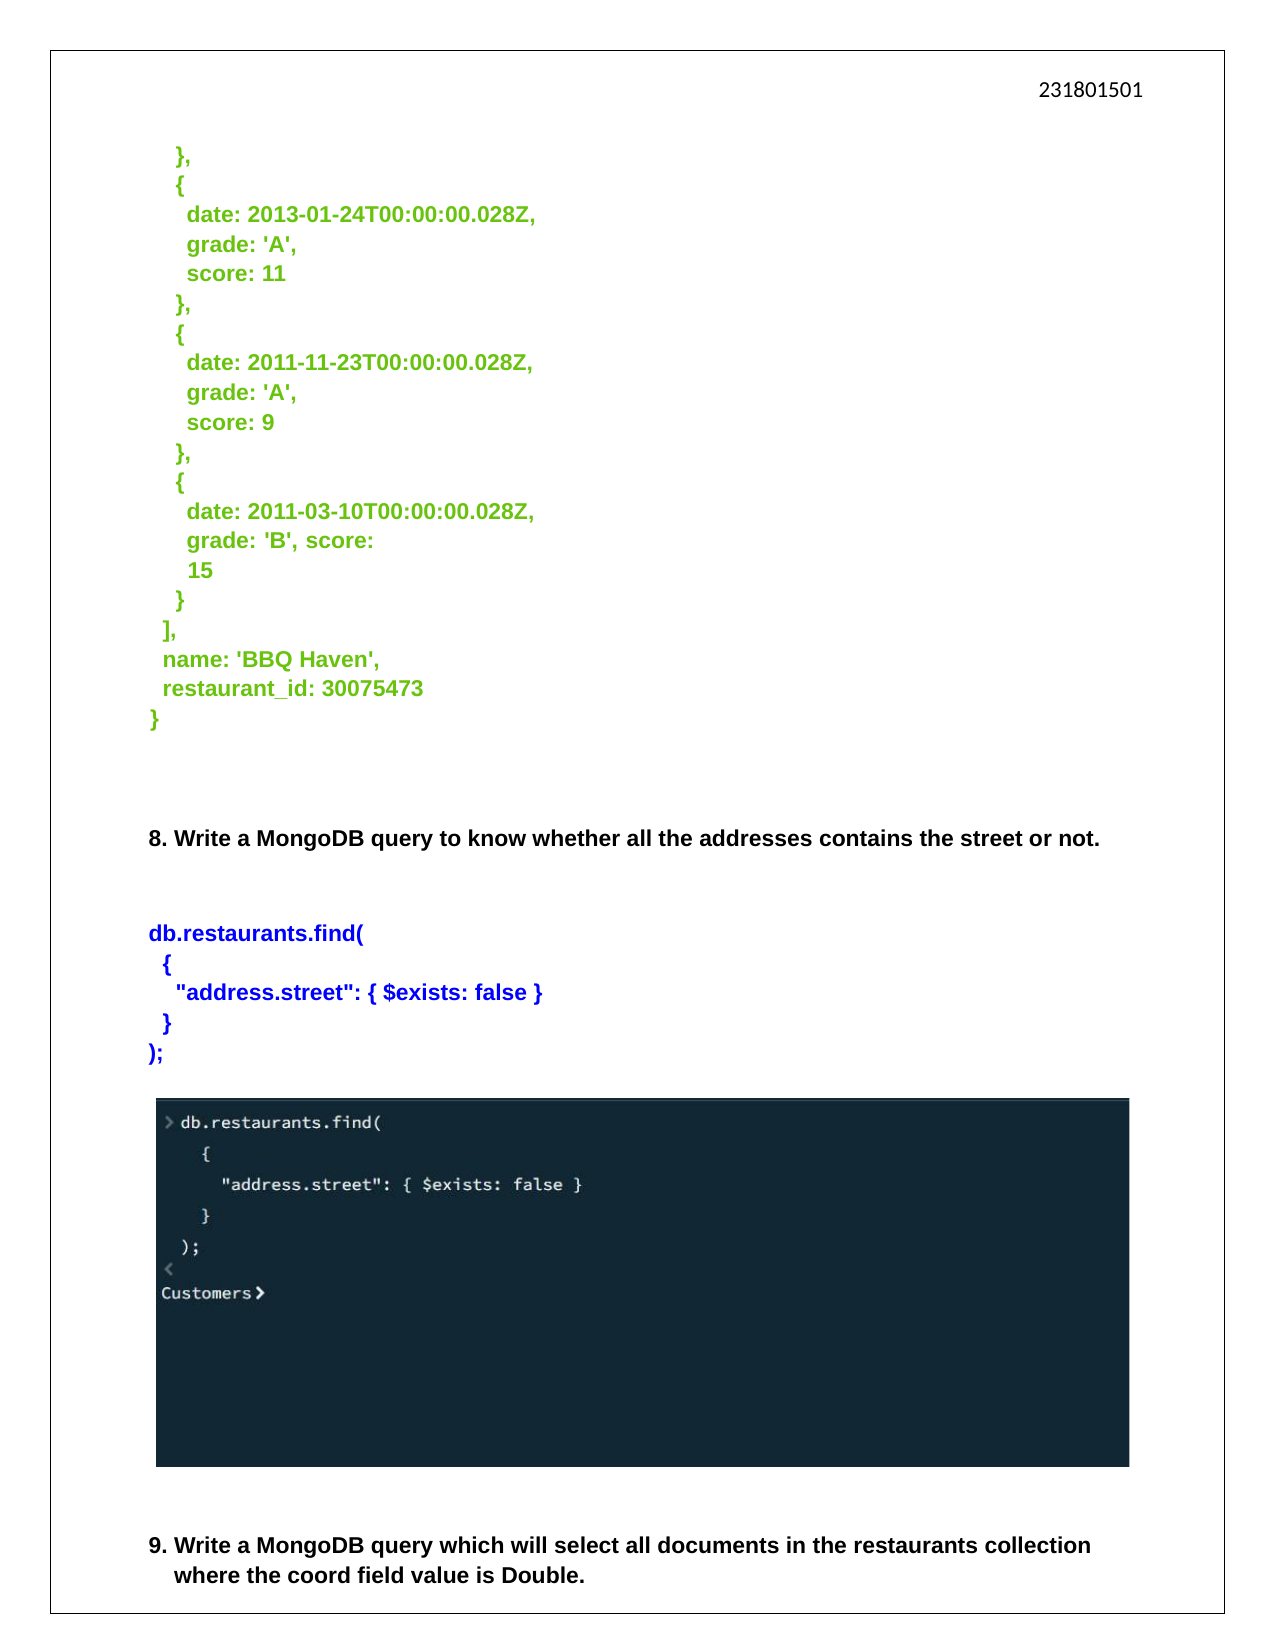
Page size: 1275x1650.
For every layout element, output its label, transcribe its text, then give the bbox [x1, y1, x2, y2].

text grade: 'B', score: 15 [186, 527, 374, 583]
text restaurant_id: 30075473 [162, 675, 543, 702]
text date: 2011-11-23T00:00:00.028Z, [186, 349, 543, 376]
text } [175, 586, 543, 613]
list Write a MongoDB query which will select all documents in the restaurants collection where the coord field value is Double. [148, 1532, 1125, 1588]
text grade: 'A', [186, 379, 543, 405]
text date: 2013-01-24T00:00:00.028Z, [186, 201, 543, 227]
text ], [162, 616, 543, 642]
text score: 9 [186, 409, 543, 435]
text db.restaurants.find( [148, 920, 1135, 946]
text { [175, 468, 543, 494]
list Write a MongoDB query to know whether all the addresses contains the street or not. [148, 825, 1125, 852]
text ); [148, 1039, 1135, 1065]
text score: 11 [186, 260, 543, 287]
text }, [175, 438, 543, 465]
text }, [175, 142, 543, 168]
text grade: 'A', [186, 231, 543, 257]
text "address.street": { $exists: false } [175, 979, 1135, 1006]
text { [175, 171, 543, 198]
text name: 'BBQ Haven', [162, 646, 543, 672]
text } [162, 1009, 1135, 1035]
text date: 2011-03-10T00:00:00.028Z, [186, 498, 543, 524]
text }, [175, 290, 543, 316]
picture [156, 1098, 1130, 1467]
text } [150, 705, 543, 731]
text { [175, 320, 543, 346]
text { [162, 949, 1135, 976]
